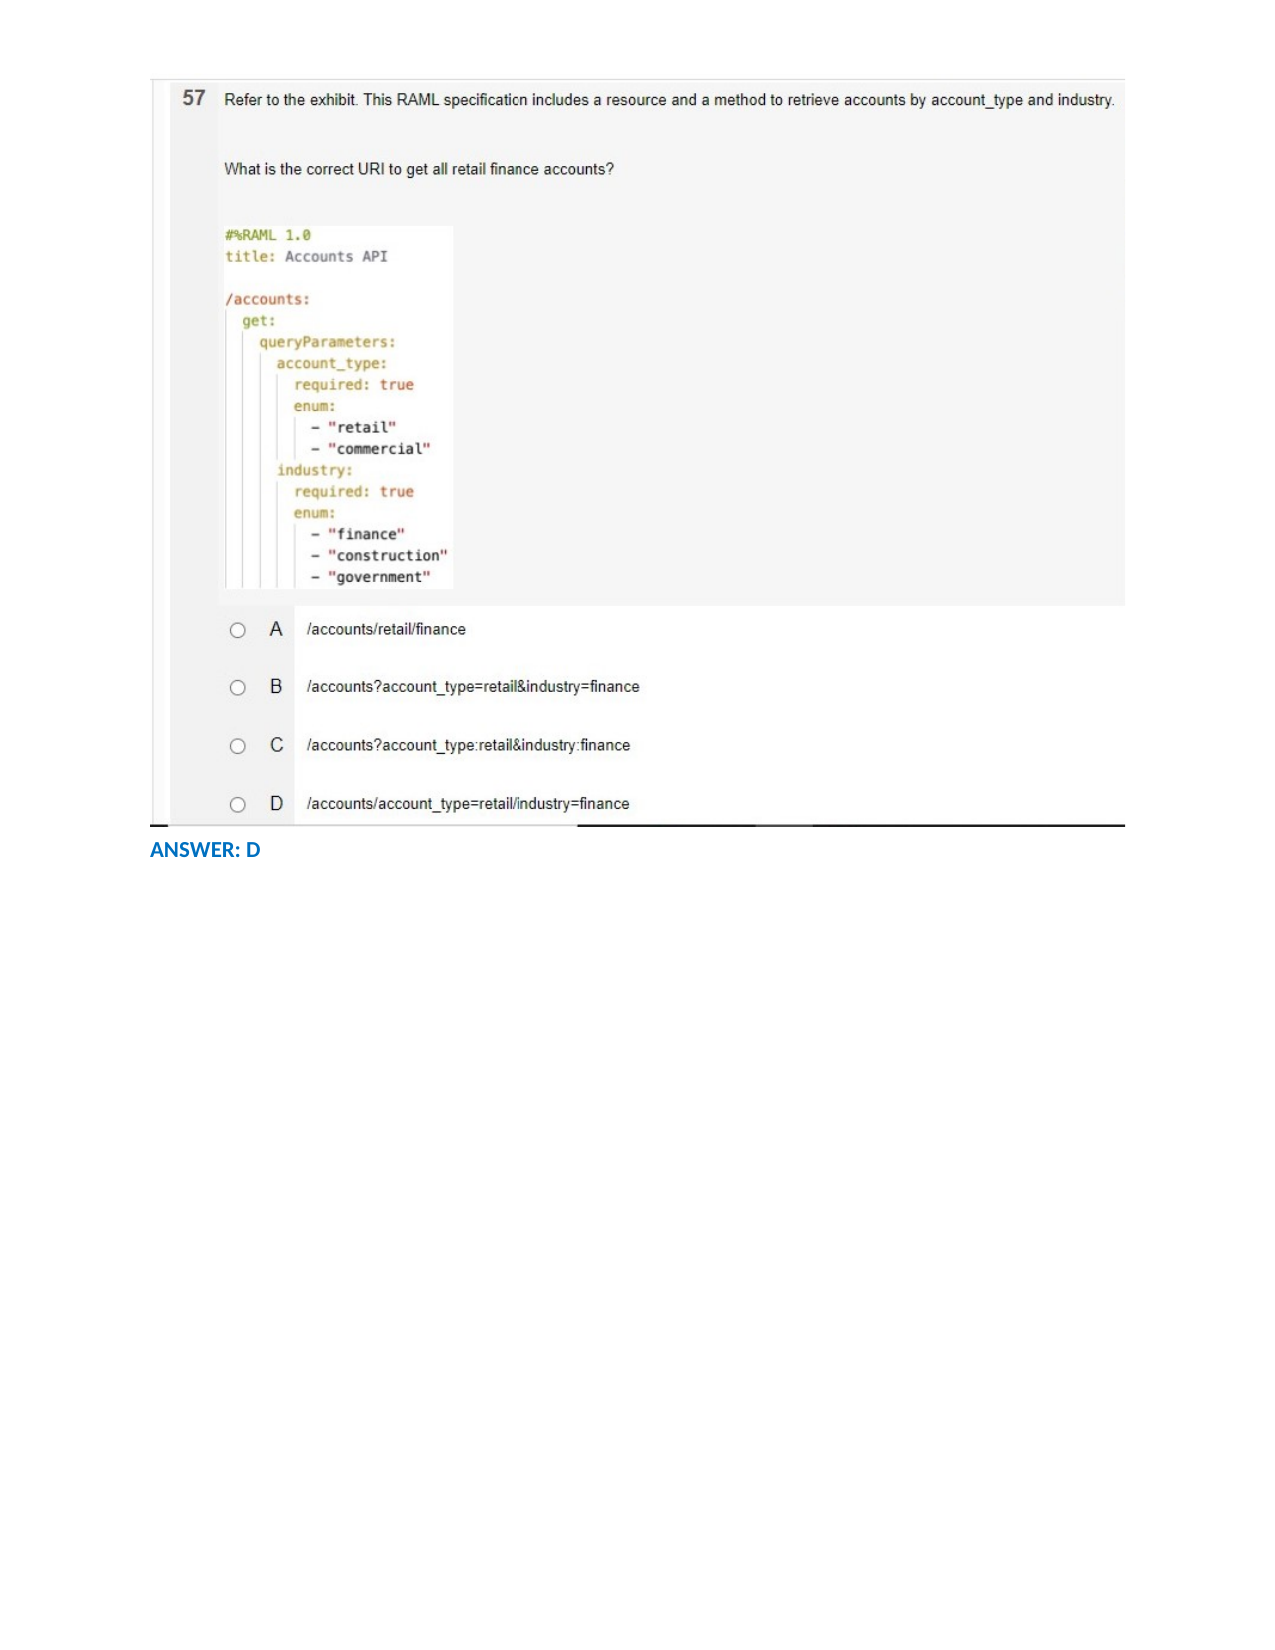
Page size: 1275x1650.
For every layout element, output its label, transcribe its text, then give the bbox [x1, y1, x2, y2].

text ANSWER: Css ANSWER: D [150, 827, 1125, 863]
picture [150, 73, 1125, 827]
